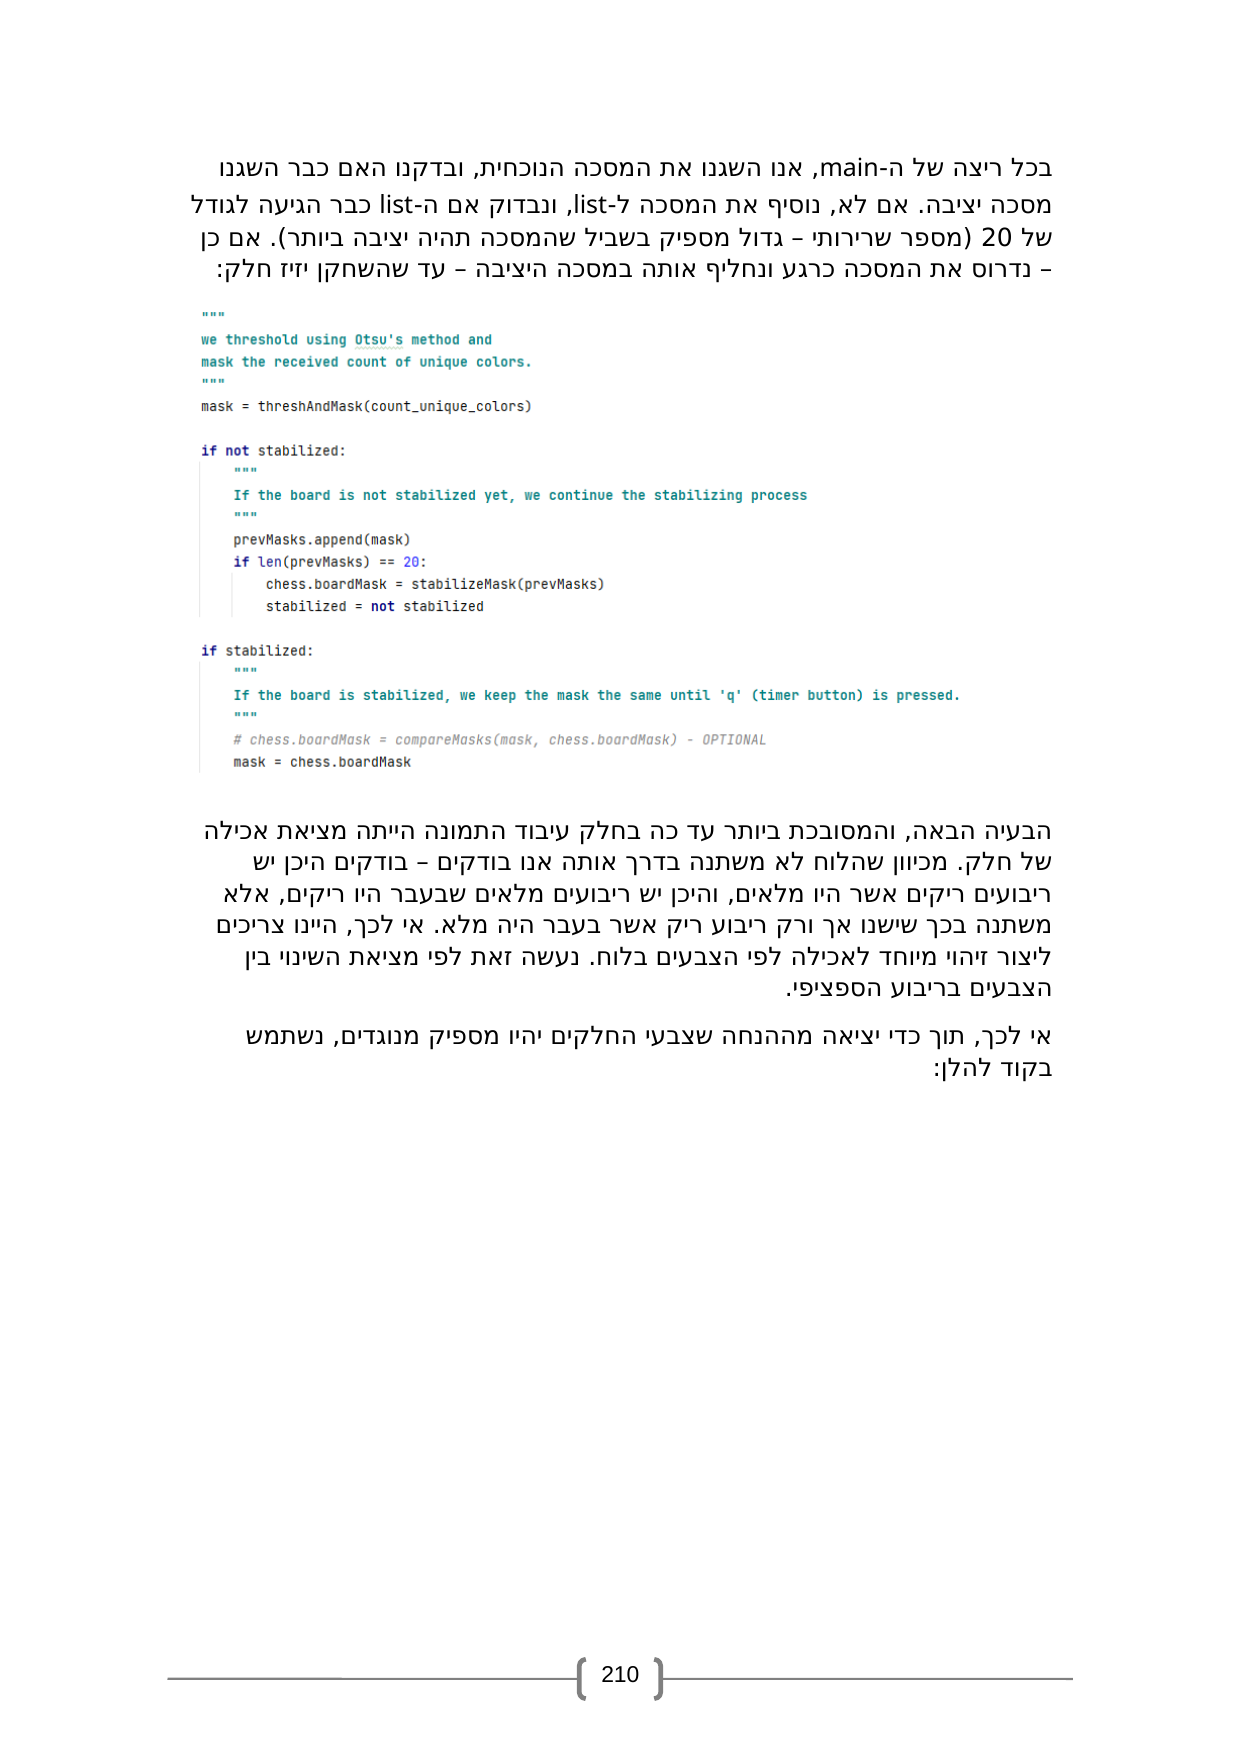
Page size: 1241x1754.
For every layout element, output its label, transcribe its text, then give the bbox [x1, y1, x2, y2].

picture [187, 302, 1053, 797]
text בכל ריצה של ה-main, אנו השגנו את המסכה הנוכחית, ובדקנו האם כבר השגנו מסכה יציבה. אם לא, נוסיף את המסכה ל-list, ונבדוק אם ה-list כבר הגיעה לגודל של 20 (מספר שרירותי – גדול מספיק בשביל שהמסכה תהיה יציבה ביותר). אם כן – נדרוס את המסכה כרגע ונחליף אותה במסכה היציבה – עד שהשחקן יזיז חלק: [187, 150, 1053, 283]
text הבעיה הבאה, והמסובכת ביותר עד כה בחלק עיבוד התמונה הייתה מציאת אכילה של חלק. מכיוון שהלוח לא משתנה בדרך אותה אנו בודקים – בודקים היכן יש ריבועים ריקים אשר היו מלאים, והיכן יש ריבועים מלאים שבעבר היו ריקים, אלא משתנה בכך שישנו אך ורק ריבוע ריק אשר בעבר היה מלא. אי לכך, היינו צריכים ליצור זיהוי מיוחד לאכילה לפי הצבעים בלוח. נעשה זאת לפי מציאת השינוי בין הצבעים בריבוע הספציפי. [187, 816, 1053, 1002]
text אי לכך, תוך כדי יציאה מההנחה שצבעי החלקים יהיו מספיק מנוגדים, נשתמש בקוד להלן: [187, 1021, 1053, 1082]
